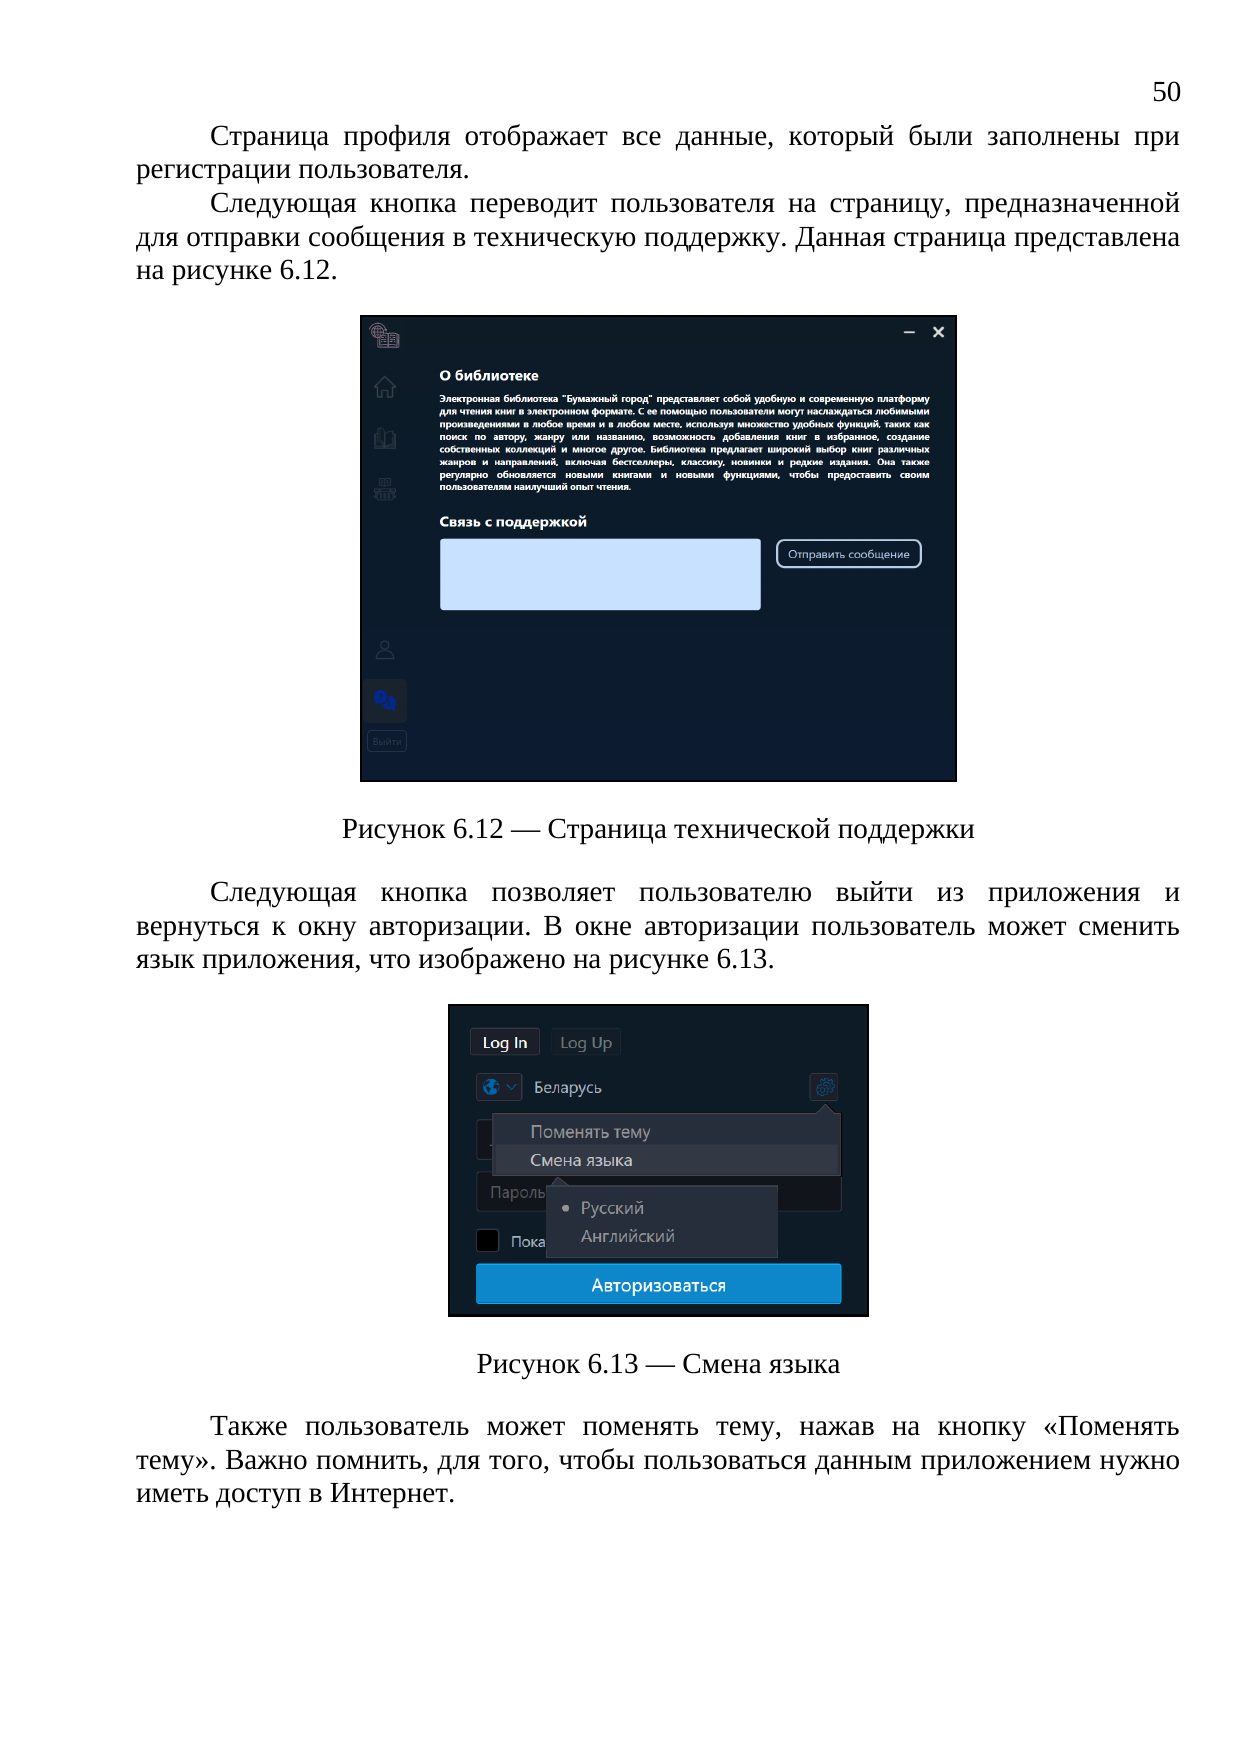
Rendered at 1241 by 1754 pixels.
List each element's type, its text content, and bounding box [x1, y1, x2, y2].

text Также пользователь может поменять тему, нажав на кнопку «Поменять тему». Важно помнить, для того, чтобы пользоваться данным приложением нужно иметь доступ в Интернет. [136, 1408, 1181, 1509]
text Рисунок 6.13 — Смена языка [136, 1346, 1181, 1379]
text Страница профиля отображает все данные, который были заполнены при регистрации пользователя. [136, 118, 1181, 185]
picture [450, 1006, 867, 1314]
text Рисунок 6.12 — Страница технической поддержки [136, 811, 1181, 845]
text Следующая кнопка позволяет пользователю выйти из приложения и вернуться к окну авторизации. В окне авторизации пользователь может сменить язык приложения, что изображено на рисунке 6.13. [136, 874, 1181, 975]
text Следующая кнопка переводит пользователя на страницу, предназначенной для отправки сообщения в техническую поддержку. Данная страница представлена на рисунке 6.12. [136, 185, 1181, 286]
picture [362, 317, 955, 780]
